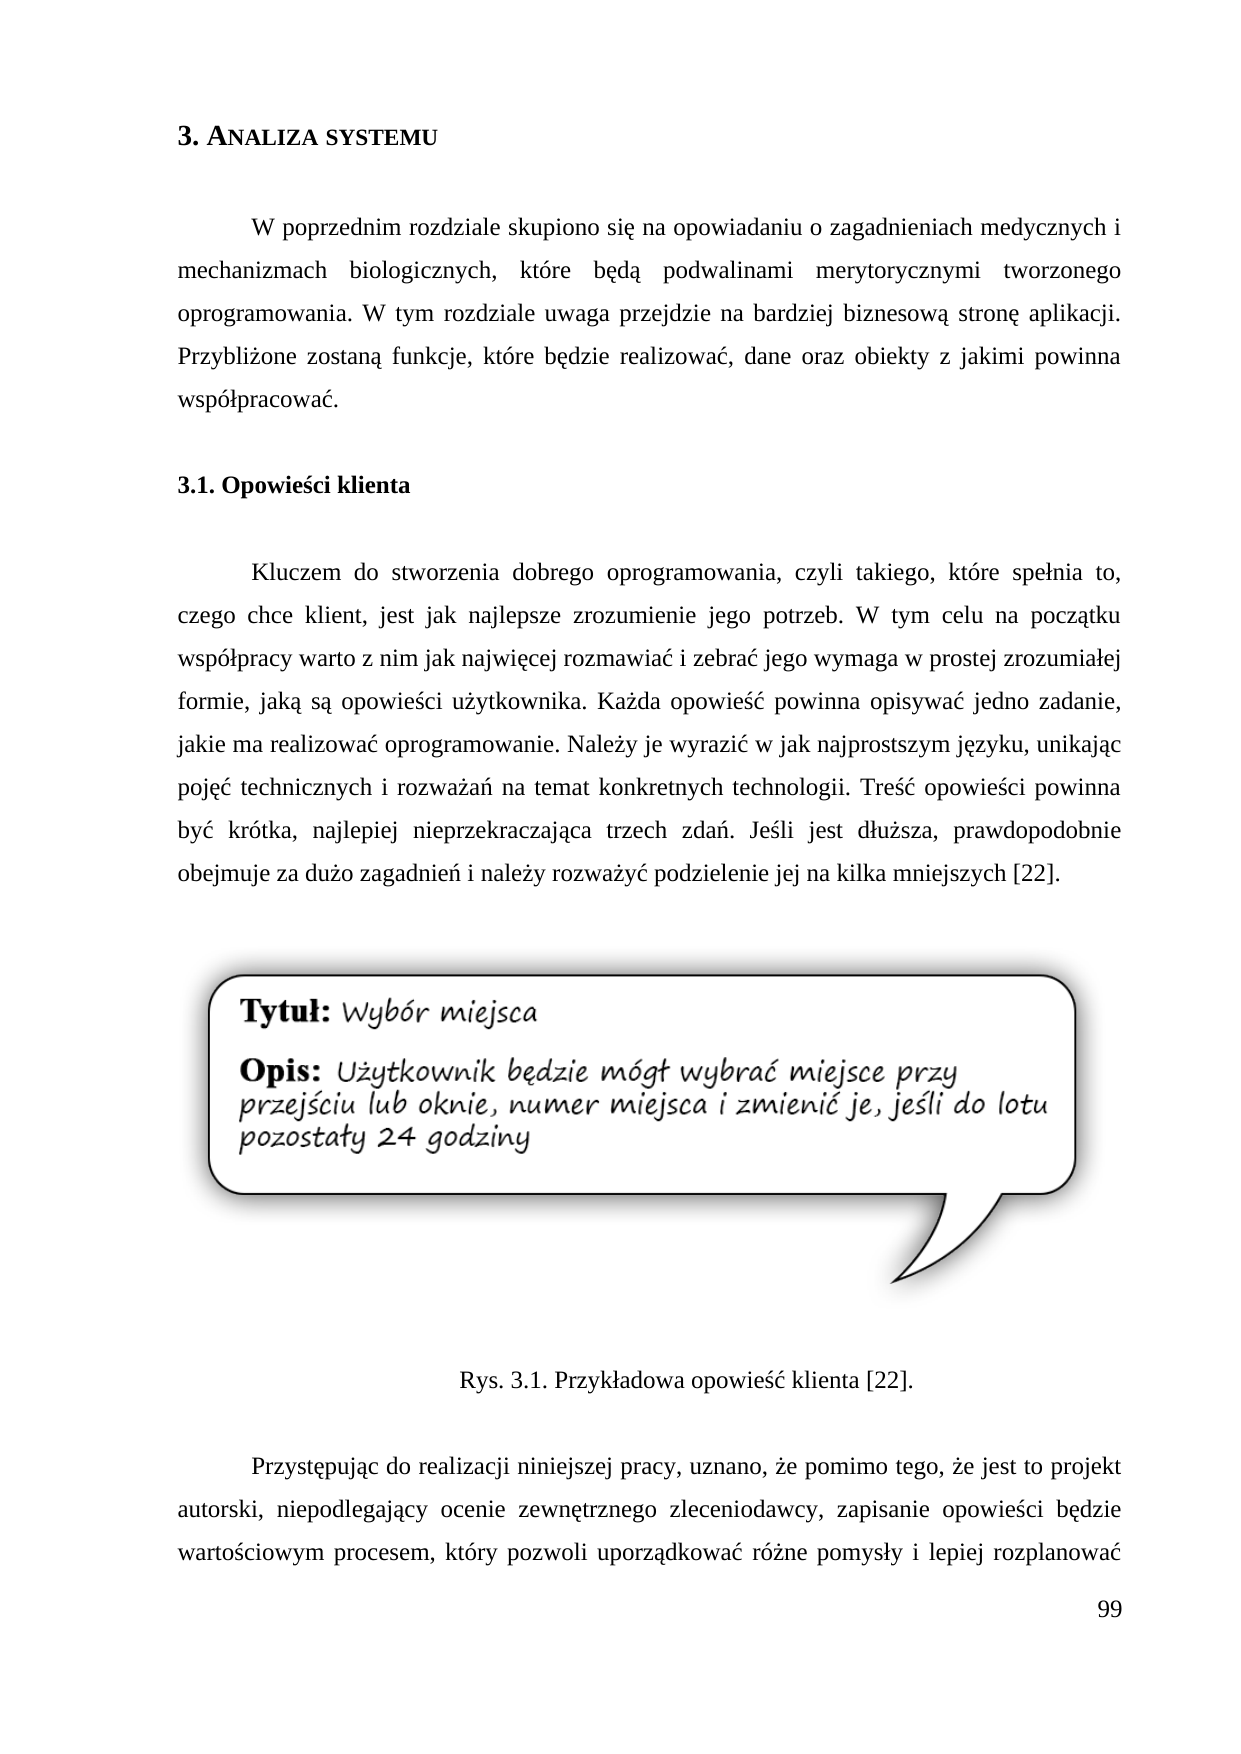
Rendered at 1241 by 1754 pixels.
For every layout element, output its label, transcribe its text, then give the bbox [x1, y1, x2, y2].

text W poprzednim rozdziale skupiono się na opowiadaniu o zagadnieniach medycznych i mechanizmach biologicznych, które będą podwalinami merytorycznymi tworzonego oprogramowania. W tym rozdziale uwaga przejdzie na bardziej biznesową stronę aplikacji. Przybliżone zostaną funkcje, które będzie realizować, dane oraz obiekty z jakimi powinna współpracować. [177, 212, 1122, 413]
picture [192, 963, 1089, 1284]
text Kluczem do stworzenia dobrego oprogramowania, czyli takiego, które spełnia to, czego chce klient, jest jak najlepsze zrozumienie jego potrzeb. W tym celu na początku współpracy warto z nim jak najwięcej rozmawiać i zebrać jego wymaga w prostej zrozumiałej formie, jaką są opowieści użytkownika. Każda opowieść powinna opisywać jedno zadanie, jakie ma realizować oprogramowanie. Należy je wyrazić w jak najprostszym języku, unikając pojęć technicznych i rozważań na temat konkretnych technologii. Treść opowieści powinna być krótka, najlepiej nieprzekraczająca trzech zdań. Jeśli jest dłuższa, prawdopodobnie obejmuje za dużo zagadnień i należy rozważyć podzielenie jej na kilka mniejszych [22]. [177, 557, 1122, 887]
text Rys. 3.1. Przykładowa opowieść klienta [22]. [177, 1365, 1122, 1394]
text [177, 1451, 1122, 1566]
subtitle 3. Analiza systemu [177, 118, 1122, 152]
subtitle 3.1. Opowieści klienta [177, 470, 1122, 499]
